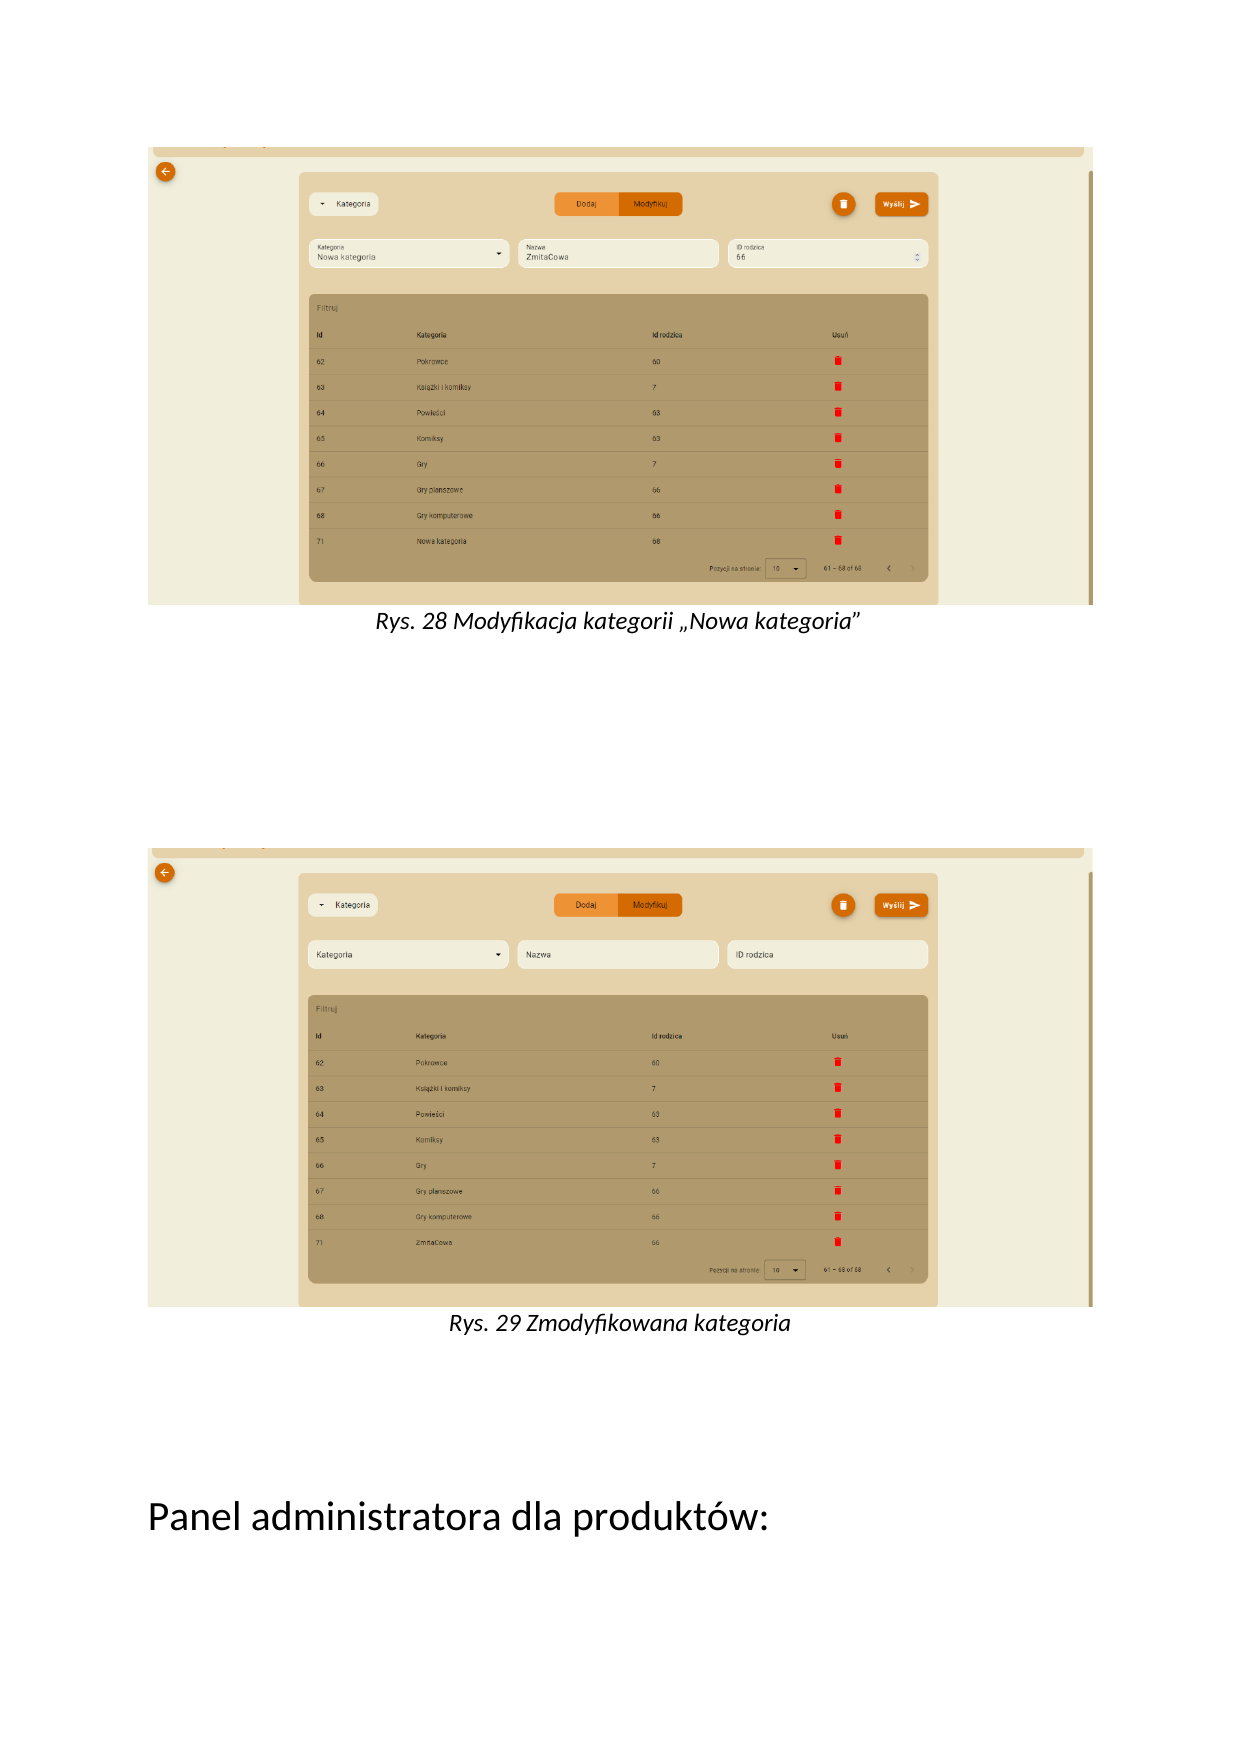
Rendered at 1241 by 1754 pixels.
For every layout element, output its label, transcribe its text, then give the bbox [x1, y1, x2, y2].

text Rys. 29 Zmodyfikowana kategoria [148, 1307, 1092, 1337]
text Rys. 28 Modyfikacja kategorii „Nowa kategoria” [148, 605, 1092, 635]
picture [147, 848, 1093, 1307]
text Panel administratora dla produktów: [148, 1490, 1092, 1541]
picture [148, 147, 1093, 605]
